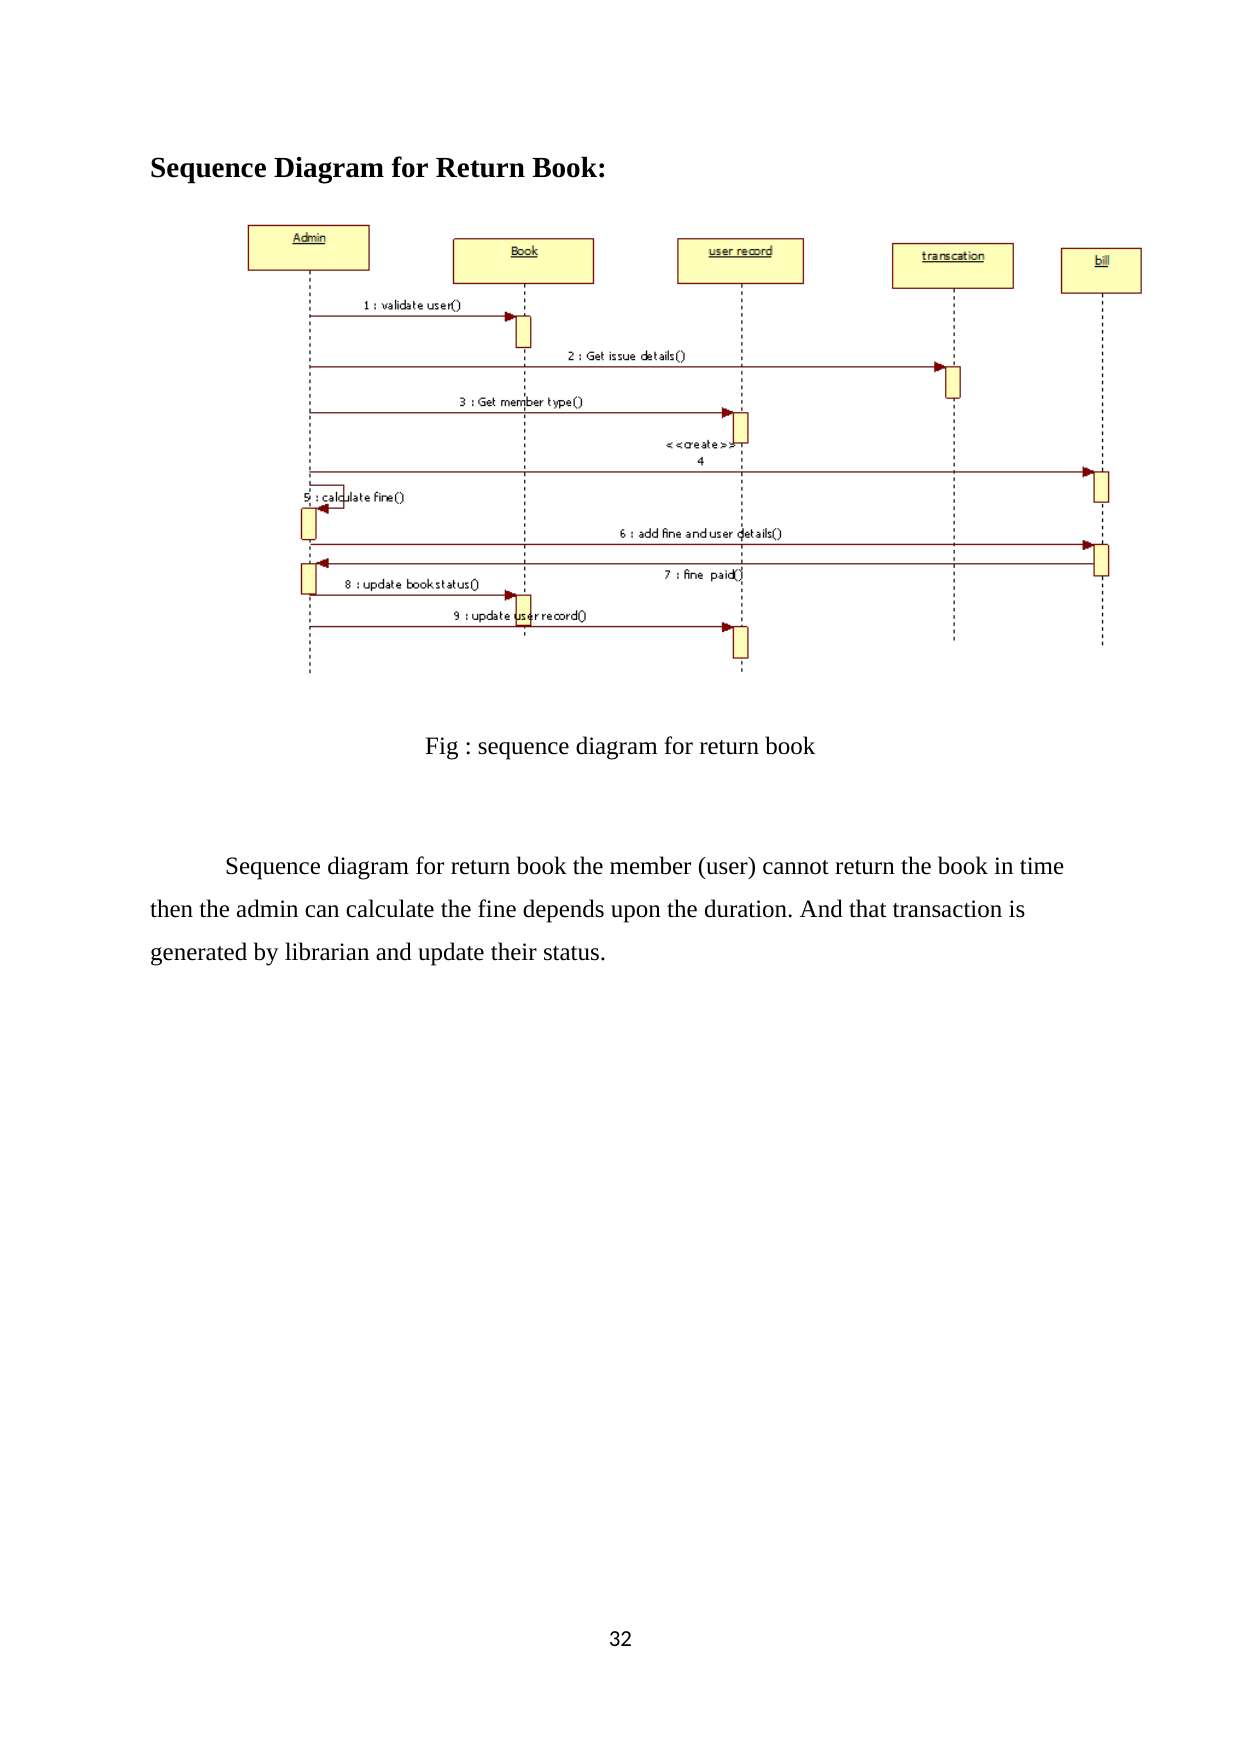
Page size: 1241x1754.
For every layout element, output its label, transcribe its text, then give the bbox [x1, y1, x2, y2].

text Sequence Diagram for Return Book: [150, 150, 1090, 183]
text Sequence diagram for return book the member (user) cannot return the book in time then the admin can calculate the fine depends upon the duration. And that transaction is generated by librarian and update their status. [150, 851, 1090, 966]
picture [225, 202, 1166, 701]
text Fig : sequence diagram for return book [150, 731, 1090, 760]
